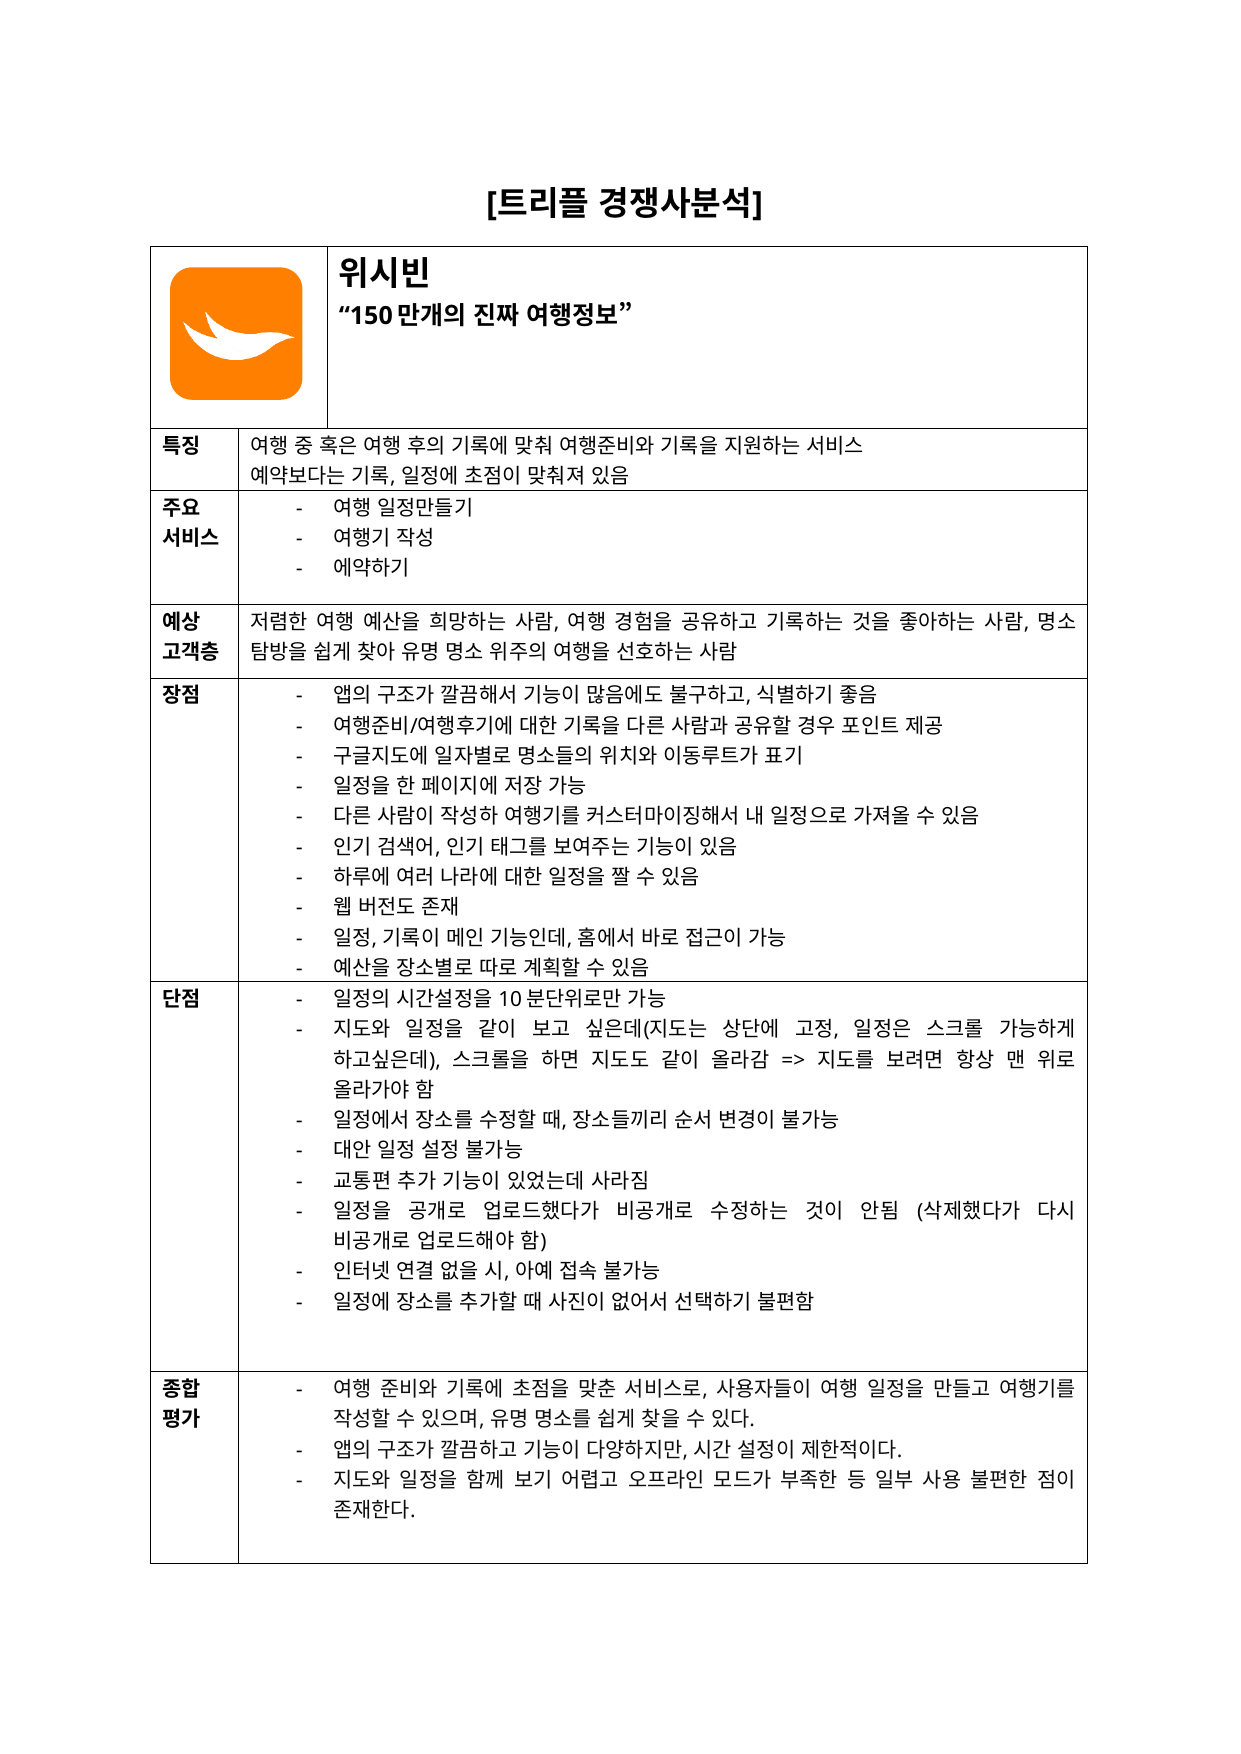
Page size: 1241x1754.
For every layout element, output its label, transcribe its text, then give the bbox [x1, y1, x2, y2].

table_header 위시빈 “150만개의 진짜 여행정보” [328, 247, 1087, 428]
table_cell 일정의 시간설정을 10분단위로만 가능 지도와 일정을 같이 보고 싶은데(지도는 상단에 고정, 일정은 스크롤 가능하게 하고싶은데), 스크롤을 하면 지도도 같이 올라감 => 지도를 보려면 항상 맨 위로 올라가야 함 일정에서 장소를 수정할 때, 장소들끼리 순서 변경이 불가능 대안 일정 설정 불가능 교통편 추가 기능이 있었는데 사라짐 일정을 공개로 업로드했다가 비공개로 수정하는 것이 안됨 (삭제했다가 다시 비공개로 업로드해야 함) 인터넷 연결 없을 시, 아예 접속 불가능 일정에 장소를 추가할 때 사진이 없어서 선택하기 불편함 [239, 982, 1087, 1371]
text [트리플 경쟁사분석] [150, 177, 1090, 226]
table_cell 예상 고객층 [151, 605, 238, 678]
table_cell 앱의 구조가 깔끔해서 기능이 많음에도 불구하고, 식별하기 좋음 여행준비/여행후기에 대한 기록을 다른 사람과 공유할 경우 포인트 제공 구글지도에 일자별로 명소들의 위치와 이동루트가 표기 일정을 한 페이지에 저장 가능 다른 사람이 작성하 여행기를 커스터마이징해서 내 일정으로 가져올 수 있음 인기 검색어, 인기 태그를 보여주는 기능이 있음 하루에 여러 나라에 대한 일정을 짤 수 있음 웹 버전도 존재 일정, 기록이 메인 기능인데, 홈에서 바로 접근이 가능 예산을 장소별로 따로 계획할 수 있음 [239, 679, 1087, 981]
table_cell 단점 [151, 982, 238, 1371]
table_cell 종합 평가 [151, 1372, 238, 1563]
table_cell 저렴한 여행 예산을 희망하는 사람, 여행 경험을 공유하고 기록하는 것을 좋아하는 사람, 명소 탐방을 쉽게 찾아 유명 명소 위주의 여행을 선호하는 사람 [239, 605, 1087, 678]
table_cell 특징 [151, 429, 238, 490]
table_cell 장점 [151, 679, 238, 981]
table_header [151, 247, 327, 428]
table_cell 여행 중 혹은 여행 후의 기록에 맞춰 여행준비와 기록을 지원하는 서비스 예약보다는 기록, 일정에 초점이 맞춰져 있음 [239, 429, 1087, 490]
table_cell 여행 준비와 기록에 초점을 맞춘 서비스로, 사용자들이 여행 일정을 만들고 여행기를 작성할 수 있으며, 유명 명소를 쉽게 찾을 수 있다. 앱의 구조가 깔끔하고 기능이 다양하지만, 시간 설정이 제한적이다. 지도와 일정을 함께 보기 어렵고 오프라인 모드가 부족한 등 일부 사용 불편한 점이 존재한다. [239, 1372, 1087, 1563]
table_cell 주요 서비스 [151, 491, 238, 604]
picture [170, 267, 303, 400]
table_cell 여행 일정만들기 여행기 작성 에약하기 [239, 491, 1087, 604]
